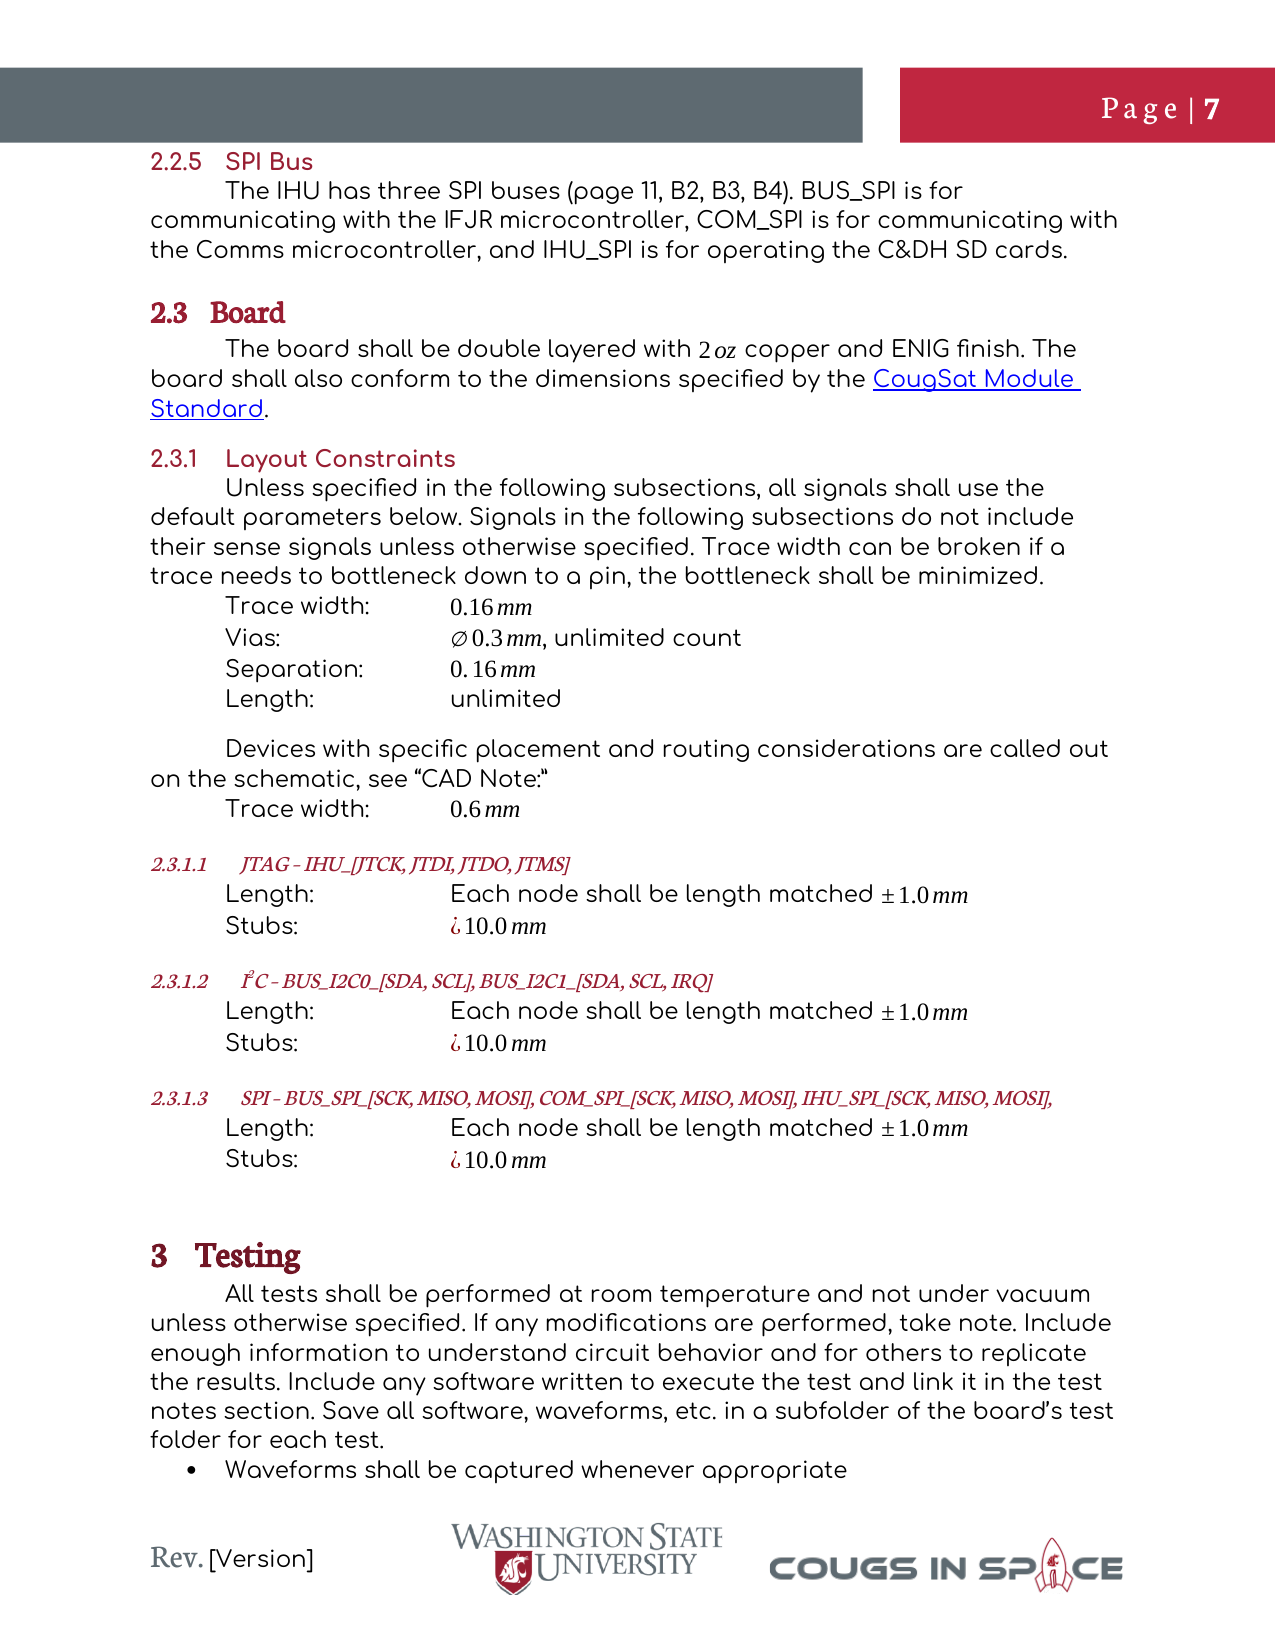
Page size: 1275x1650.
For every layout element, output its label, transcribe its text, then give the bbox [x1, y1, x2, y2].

text The board shall be double layered with copper and ENIG finish. The board shall also conform to the dimensions specified by the CougSat Module Standard. [150, 336, 1125, 422]
text Length: unlimited [225, 687, 1125, 713]
subtitle SPI – BUS_SPI_[SCK, MISO, MOSI], COM_SPI_[SCK, MISO, MOSI], IHU_SPI_[SCK, MISO, MOSI], [150, 1082, 1125, 1111]
text Length: Each node shall be length matched [225, 882, 1125, 909]
picture [769, 1537, 1123, 1594]
text Trace width: [225, 593, 1125, 621]
text Stubs: [225, 1030, 1125, 1057]
text Stubs: [225, 913, 1125, 941]
text Unless specified in the following subsections, all signals shall use the default parameters below. Signals in the following subsections do not include their sense signals unless otherwise specified. Trace width can be broken if a trace needs to bottleneck down to a pin, the bottleneck shall be minimized. [150, 476, 1125, 590]
list Waveforms shall be captured whenever appropriate [187, 1458, 1125, 1483]
text Length: Each node shall be length matched [225, 998, 1125, 1026]
text Length: Each node shall be length matched [225, 1115, 1125, 1143]
text The IHU has three SPI buses (page 11, B2, B3, B4). BUS_SPI is for communicating with the IFJR microcontroller, COM_SPI is for communicating with the Comms microcontroller, and IHU_SPI is for operating the C&DH SD cards. [150, 179, 1125, 263]
text Devices with specific placement and routing considerations are called out on the schematic, see “CAD Note:” [150, 738, 1125, 792]
subtitle I2C – BUS_I2C0_[SDA, SCL], BUS_I2C1_[SDA, SCL, IRQ] [150, 965, 1125, 994]
text All tests shall be performed at room temperature and not under vacuum unless otherwise specified. If any modifications are performed, take note. Include enough information to understand circuit behavior and for others to replicate the results. Include any software written to execute the test and link it in the test notes section. Save all software, waveforms, etc. in a subfolder of the board’s test folder for each test. [150, 1282, 1125, 1454]
picture [450, 1522, 723, 1595]
text Separation: [225, 656, 1125, 684]
text Stubs: [225, 1146, 1125, 1174]
subtitle Board [150, 288, 1125, 330]
subtitle Layout Constraints [150, 447, 1125, 473]
text Vias: , unlimited count [225, 625, 1125, 652]
text Trace width: [225, 796, 1125, 824]
subtitle JTAG – IHU_[JTCK, JTDI, JTDO, JTMS] [150, 848, 1125, 877]
subtitle SPI Bus [150, 150, 1125, 176]
subtitle Testing [150, 1228, 1125, 1275]
